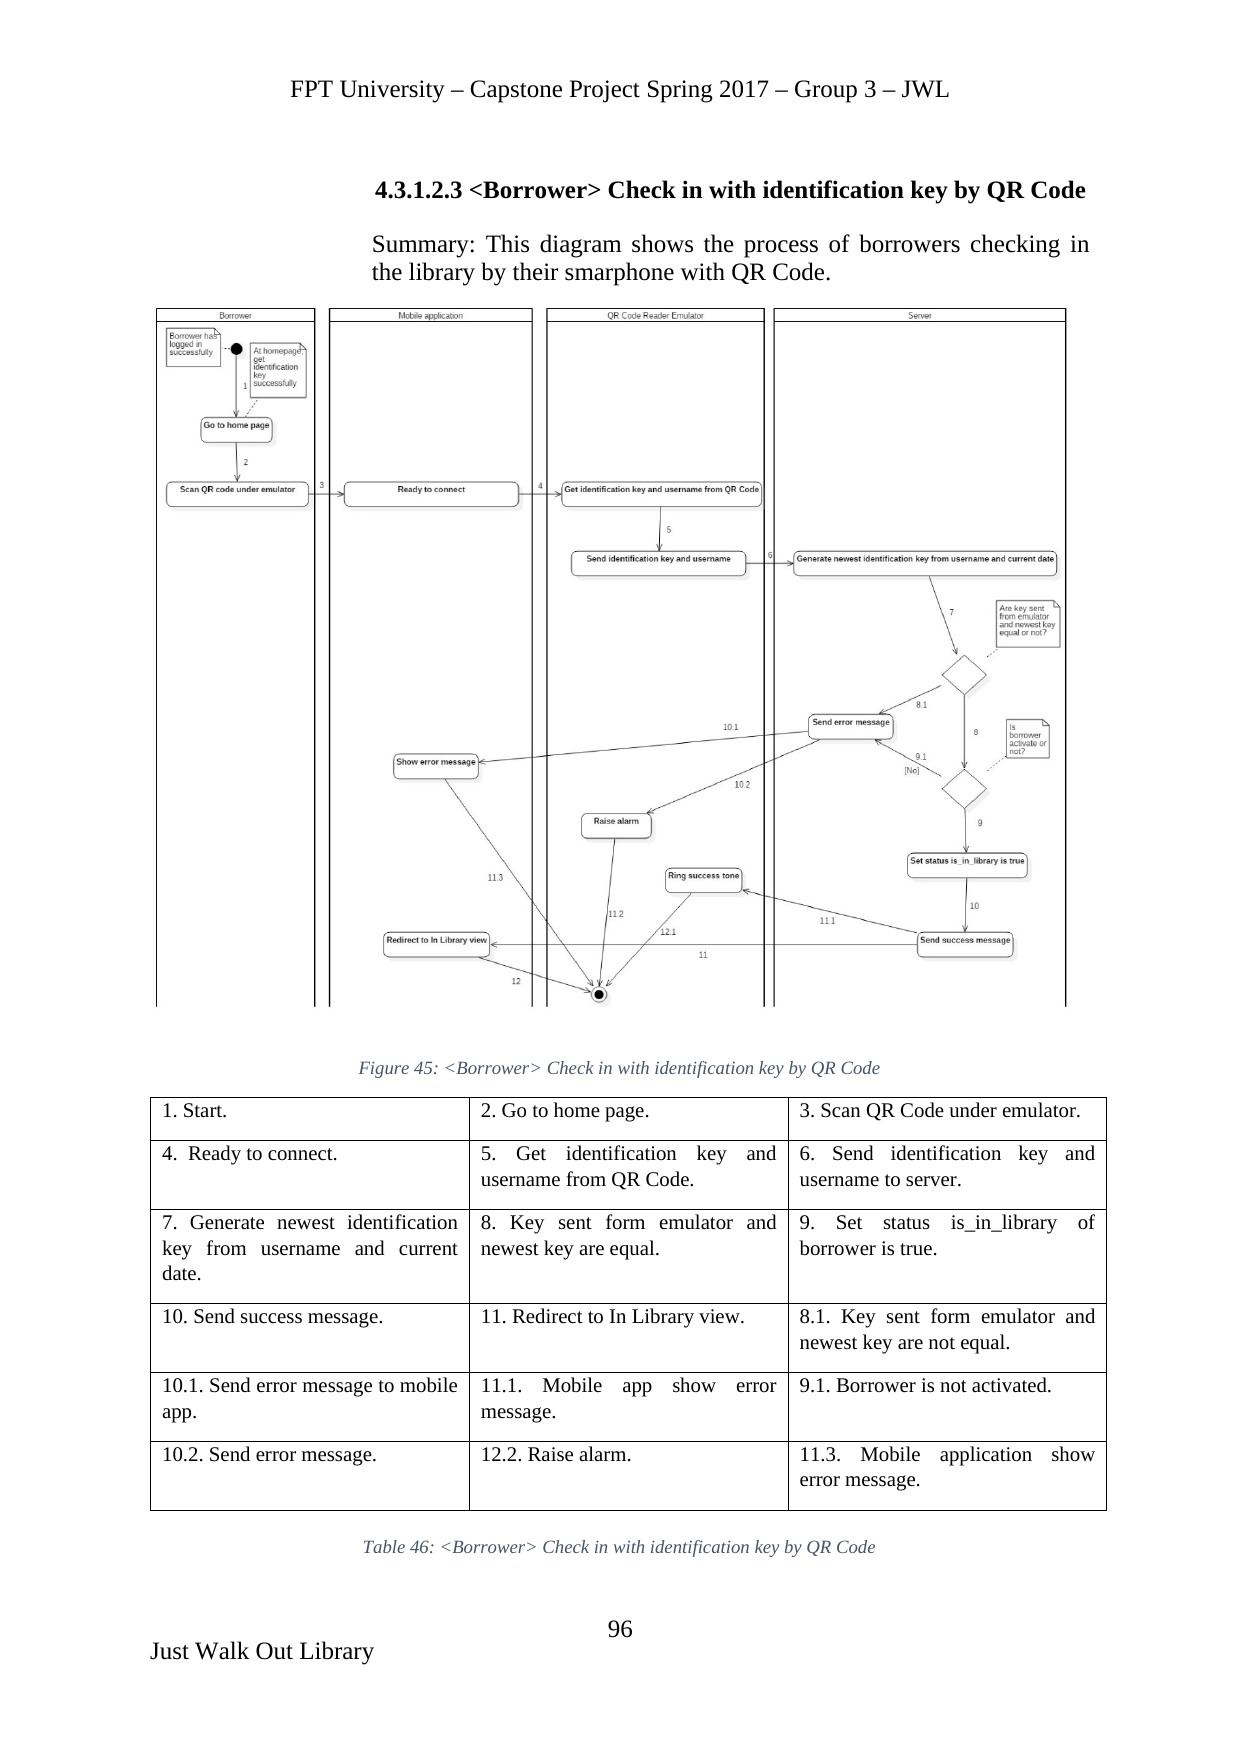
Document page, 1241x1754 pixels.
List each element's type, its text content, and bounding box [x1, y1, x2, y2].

table_header 3. Scan QR Code under emulator. [789, 1098, 1106, 1140]
table_cell 6. Send identification key and username to server. [789, 1141, 1106, 1209]
table_cell 10.1. Send error message to mobile app. [151, 1373, 469, 1441]
table_cell 7. Generate newest identification key from username and current date. [151, 1210, 469, 1303]
subtitle <Borrower> Check in with identification key by QR Code [375, 175, 1090, 204]
picture [150, 302, 1090, 1031]
table_cell 12.2. Raise alarm. [470, 1442, 788, 1510]
text Summary: This diagram shows the process of borrowers checking in the library by their smarphone with QR Code. [372, 229, 1090, 286]
table_cell 11.3. Mobile application show error message. [789, 1442, 1106, 1510]
table_header 2. Go to home page. [470, 1098, 788, 1140]
table_cell 5. Get identification key and username from QR Code. [470, 1141, 788, 1209]
table_cell 8.1. Key sent form emulator and newest key are not equal. [789, 1304, 1106, 1372]
table_cell 4. Ready to connect. [151, 1141, 469, 1209]
table_cell 10. Send success message. [151, 1304, 469, 1372]
table_header 1. Start. [151, 1098, 469, 1140]
table_cell 8. Key sent form emulator and newest key are equal. [470, 1210, 788, 1303]
table_cell 11.1. Mobile app show error message. [470, 1373, 788, 1441]
table_cell 9. Set status is_in_library of borrower is true. [789, 1210, 1106, 1303]
table_cell 11. Redirect to In Library view. [470, 1304, 788, 1372]
table_cell 9.1. Borrower is not activated. [789, 1373, 1106, 1441]
table_cell 10.2. Send error message. [151, 1442, 469, 1510]
